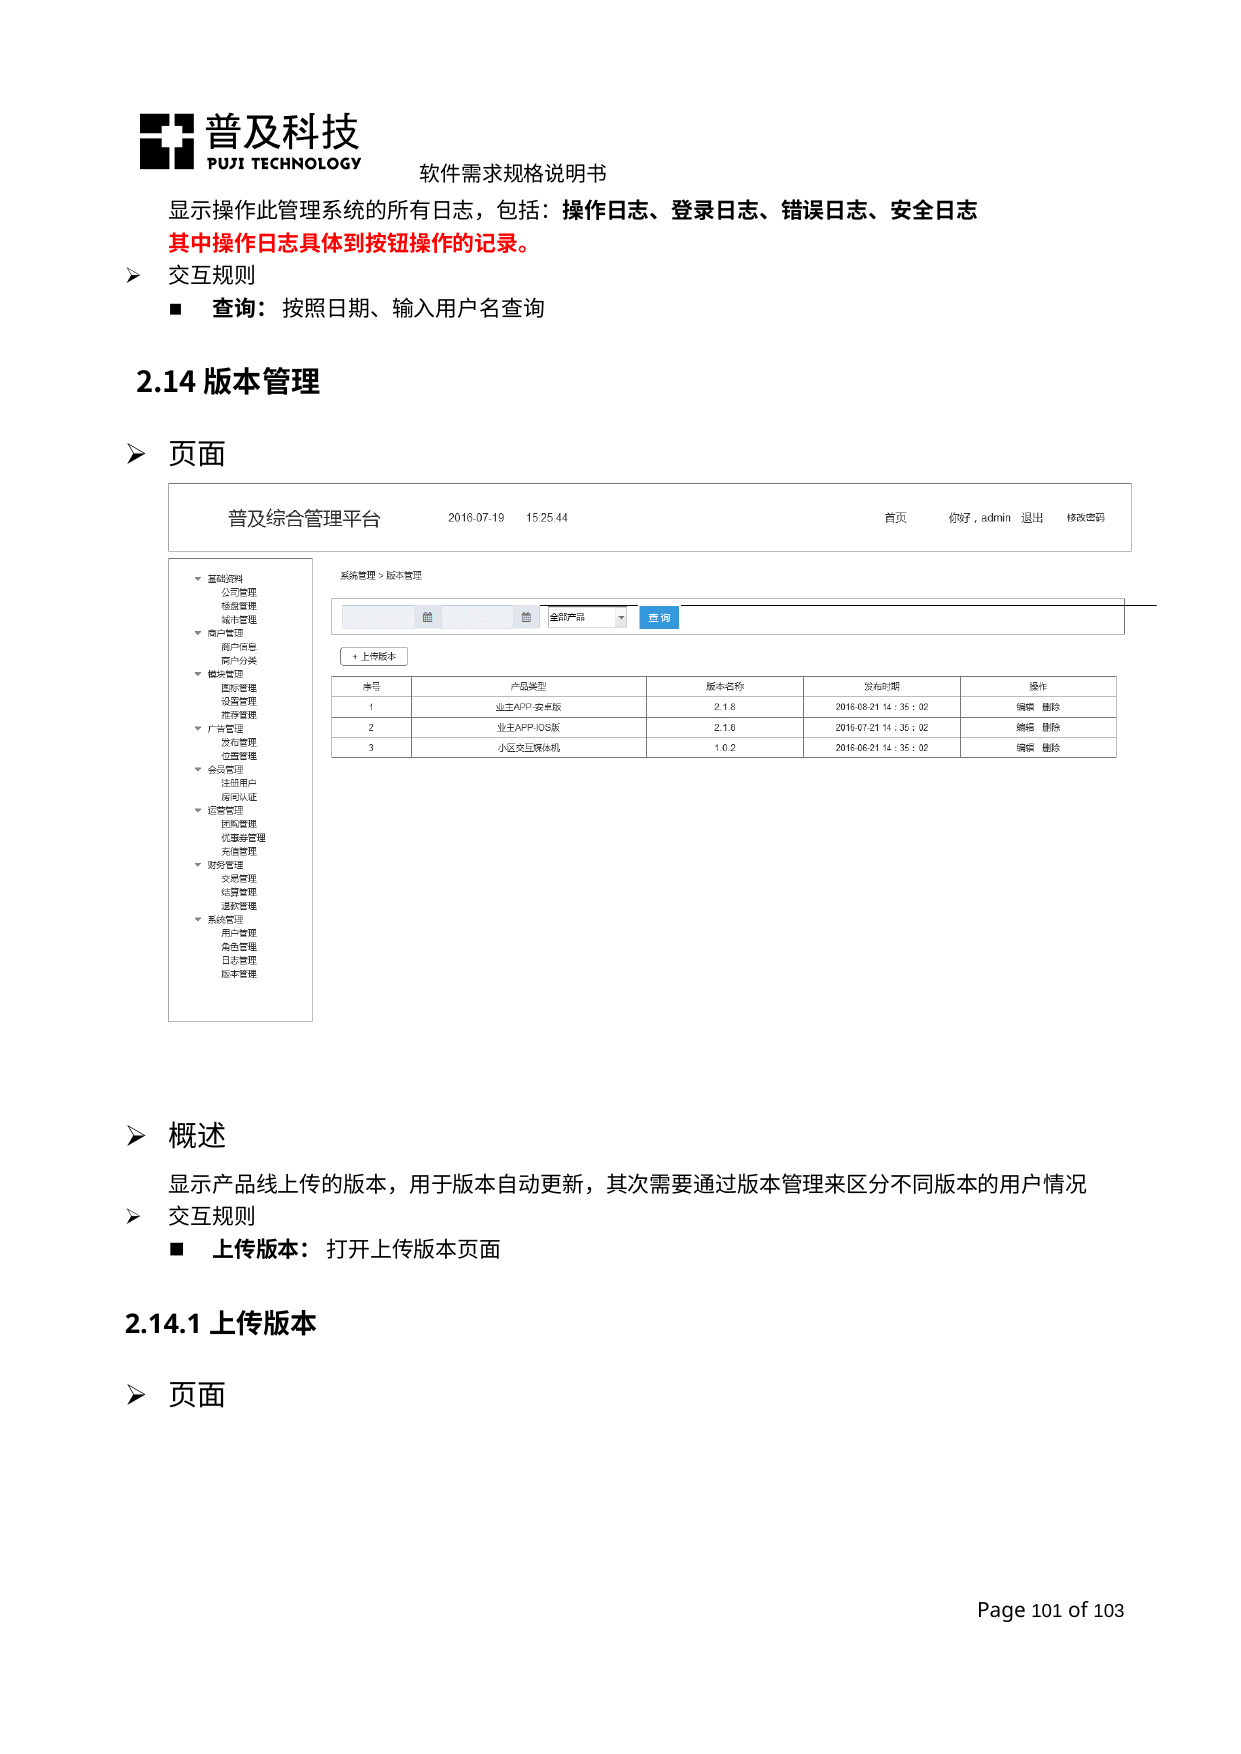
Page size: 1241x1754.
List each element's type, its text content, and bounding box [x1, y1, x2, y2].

subtitle 上传版本 [124, 1289, 1113, 1354]
list 上传版本： 打开上传版本页面 [168, 1231, 1113, 1264]
subtitle 版本管理 [136, 348, 1113, 413]
picture [124, 103, 366, 182]
list 交互规则 [124, 258, 1113, 290]
list 页面 [124, 1360, 1113, 1425]
list 显示产品线上传的版本，用于版本自动更新，其次需要通过版本管理来区分不同版本的用户情况 [168, 1166, 1113, 1199]
list 查询： 按照日期、输入用户名查询 [168, 290, 1113, 323]
list 交互规则 [124, 1199, 1113, 1231]
list 其中操作日志具体到按钮操作的记录。 [168, 225, 1113, 258]
list 页面 [124, 419, 1113, 484]
list 显示操作此管理系统的所有日志，包括：操作日志、登录日志、错误日志、安全日志 [168, 193, 1113, 225]
picture [168, 483, 1157, 1022]
list 概述 [124, 1101, 1113, 1166]
